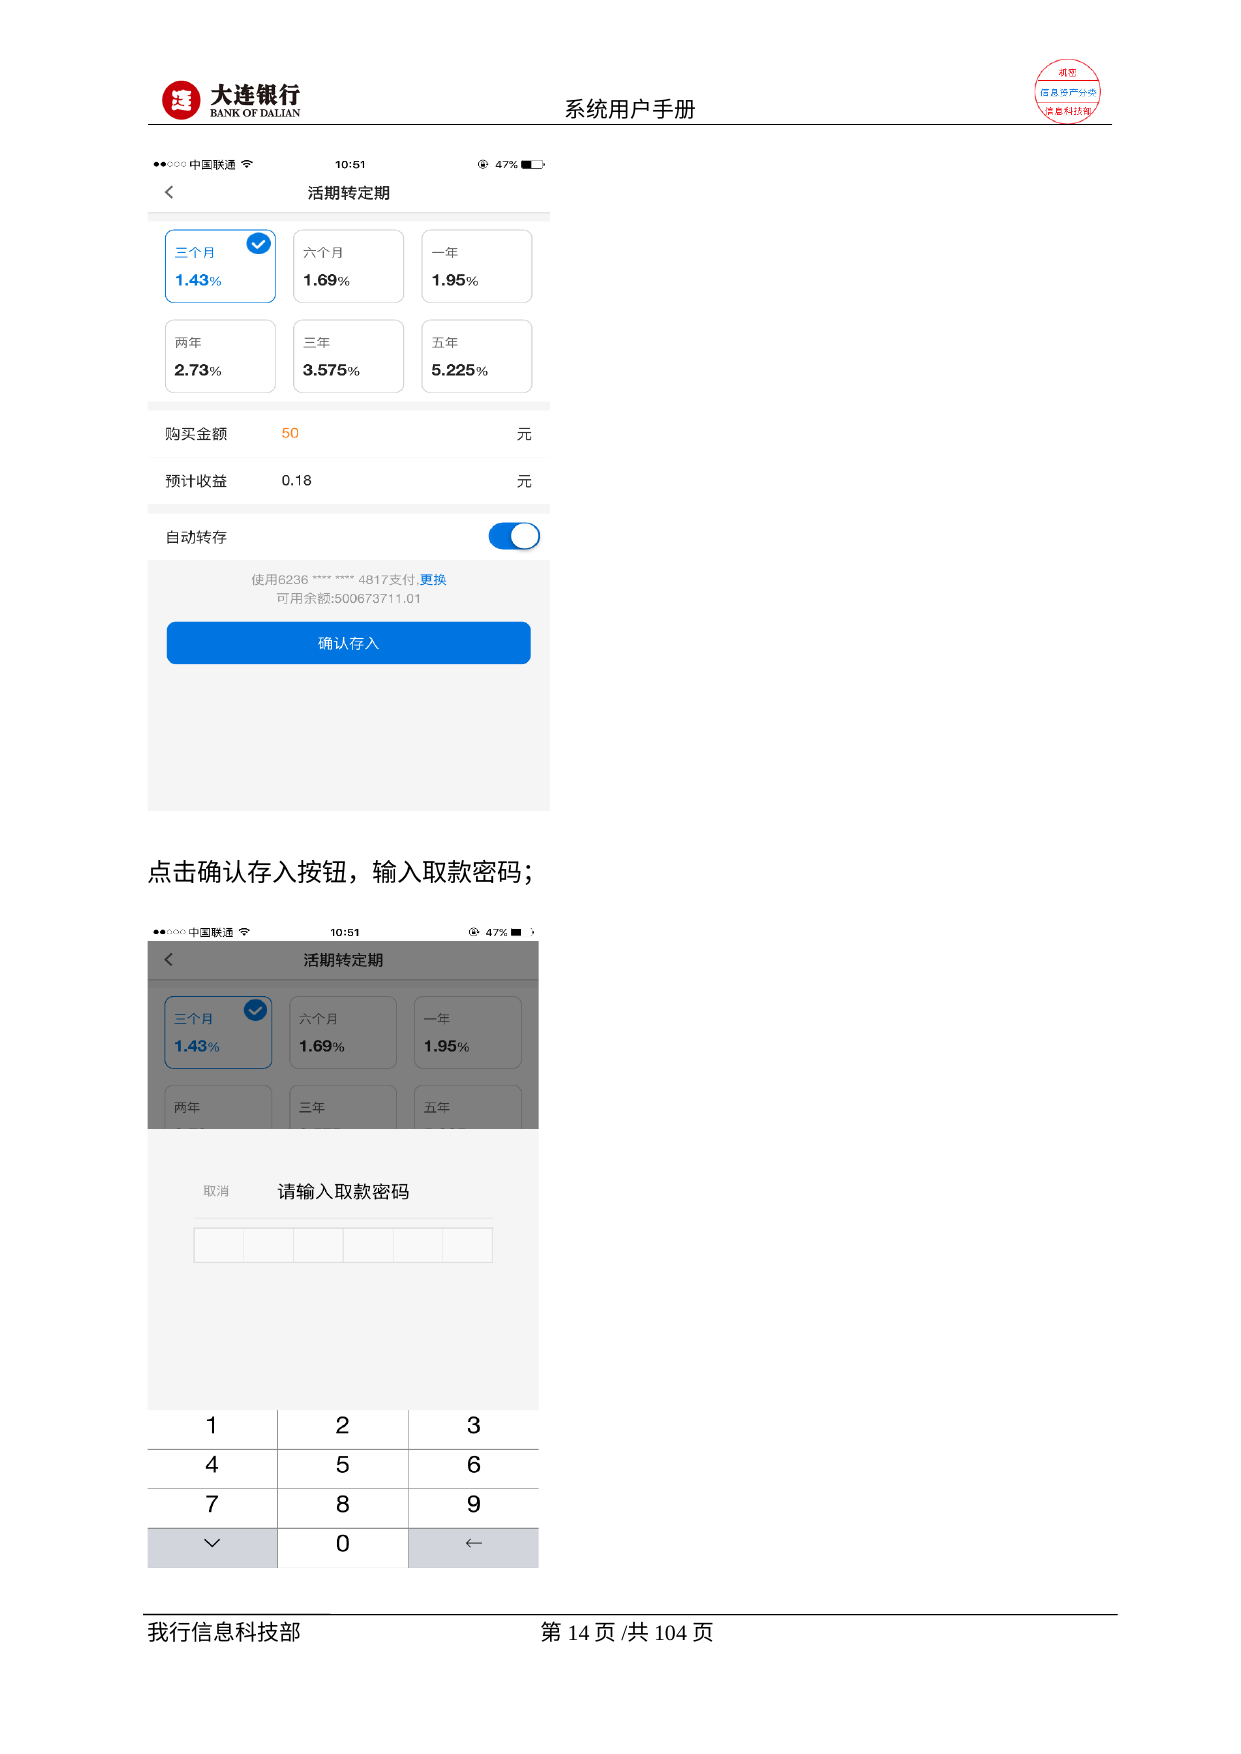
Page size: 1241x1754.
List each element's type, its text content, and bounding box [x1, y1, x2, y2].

picture [1026, 125, 1108, 131]
picture [147, 156, 550, 811]
text 点击确认存入按钮，输入取款密码； [148, 837, 1112, 905]
picture [1026, 51, 1108, 124]
picture [147, 923, 539, 1568]
picture [161, 79, 304, 121]
